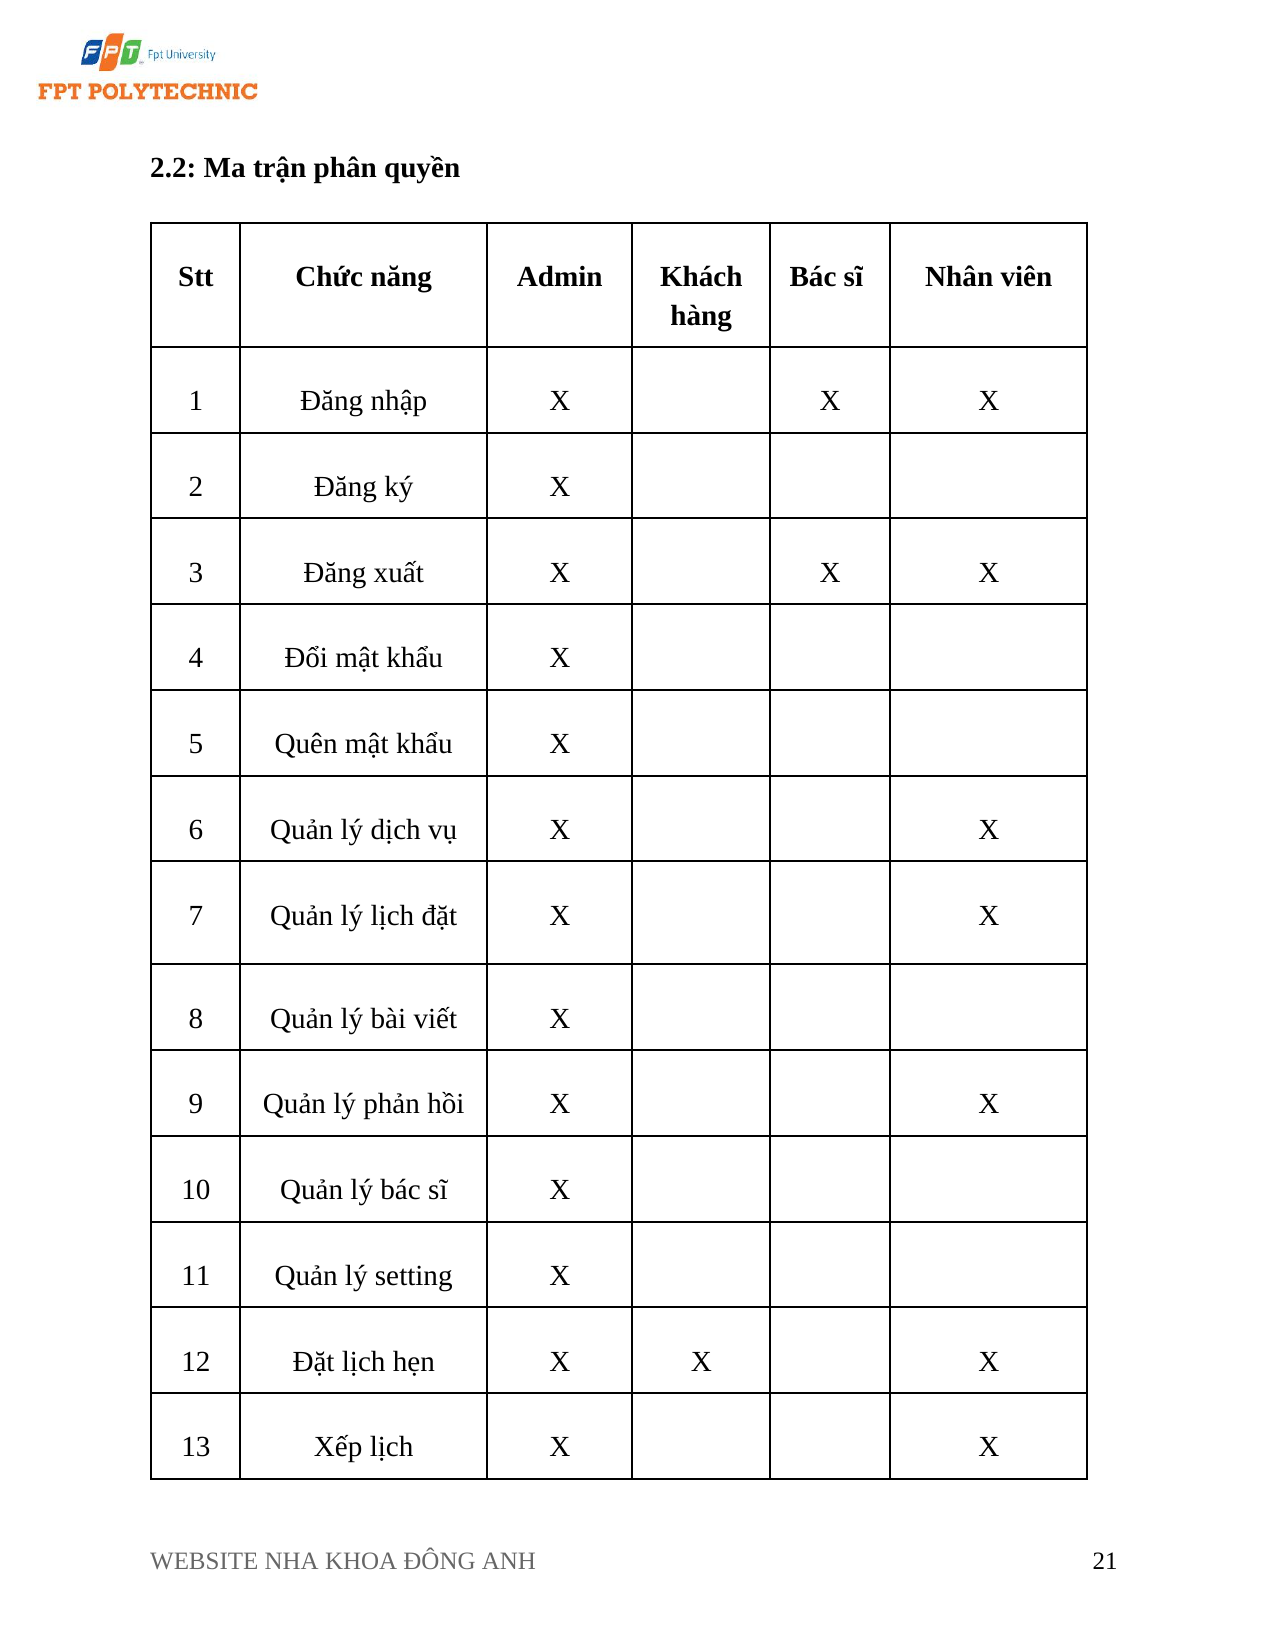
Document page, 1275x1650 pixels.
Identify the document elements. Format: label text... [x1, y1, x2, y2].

table_cell X [891, 862, 1086, 963]
table_cell [771, 691, 889, 774]
table_cell Quản lý dịch vụ [241, 777, 486, 860]
table_cell [633, 1223, 769, 1306]
table_cell Quên mật khẩu [241, 691, 486, 774]
table_cell [891, 605, 1086, 689]
table_cell X [488, 605, 631, 689]
table_cell [891, 434, 1086, 517]
table_cell Quản lý bác sĩ [241, 1137, 486, 1221]
table_cell X [488, 777, 631, 860]
table_cell X [771, 519, 889, 603]
table_header Admin [488, 224, 631, 346]
table_cell Đổi mật khẩu [241, 605, 486, 689]
table_cell [771, 1051, 889, 1135]
subtitle 2.2: Ma trận phân quyền [150, 150, 1125, 183]
picture [36, 18, 259, 127]
table_cell [633, 862, 769, 963]
table_cell 7 [152, 862, 239, 963]
table_cell 8 [152, 965, 239, 1049]
table_cell X [891, 519, 1086, 603]
table_cell X [488, 965, 631, 1049]
table_cell [891, 1223, 1086, 1306]
table_cell Quản lý lịch đặt [241, 862, 486, 963]
table_cell 13 [152, 1394, 239, 1478]
table_cell 5 [152, 691, 239, 774]
table_cell X [488, 519, 631, 603]
table_cell 6 [152, 777, 239, 860]
table_cell 3 [152, 519, 239, 603]
table_cell [633, 1394, 769, 1478]
table_cell [771, 862, 889, 963]
table_cell [633, 605, 769, 689]
table_cell [633, 691, 769, 774]
table_cell Xếp lịch [241, 1394, 486, 1478]
table_cell X [488, 1394, 631, 1478]
table_cell [891, 965, 1086, 1049]
table_cell Quản lý bài viết [241, 965, 486, 1049]
table_cell Đăng xuất [241, 519, 486, 603]
table_cell 4 [152, 605, 239, 689]
table_cell X [891, 1394, 1086, 1478]
table_header Stt [152, 224, 239, 346]
table_header Khách hàng [633, 224, 769, 346]
table_cell [771, 965, 889, 1049]
table_cell [771, 1394, 889, 1478]
table_cell X [891, 1051, 1086, 1135]
table_cell 12 [152, 1308, 239, 1392]
table_cell [771, 605, 889, 689]
table_cell 2 [152, 434, 239, 517]
table_cell [771, 1308, 889, 1392]
table_cell [891, 1137, 1086, 1221]
table_cell Đặt lịch hẹn [241, 1308, 486, 1392]
table_cell [633, 1137, 769, 1221]
table_cell X [488, 1051, 631, 1135]
table_cell [891, 691, 1086, 774]
table_cell X [488, 1137, 631, 1221]
table_cell [771, 434, 889, 517]
table_cell X [488, 348, 631, 432]
table_cell X [488, 1308, 631, 1392]
table_header Chức năng [241, 224, 486, 346]
table_cell X [488, 434, 631, 517]
table_header Bác sĩ [771, 224, 889, 346]
table_cell X [891, 348, 1086, 432]
table_cell [633, 519, 769, 603]
table_cell Quản lý phản hồi [241, 1051, 486, 1135]
table_cell X [633, 1308, 769, 1392]
table_cell X [488, 862, 631, 963]
table_cell 9 [152, 1051, 239, 1135]
table_cell [633, 777, 769, 860]
table_cell [633, 965, 769, 1049]
table_cell [771, 1137, 889, 1221]
table_cell X [488, 1223, 631, 1306]
table_cell X [488, 691, 631, 774]
table_cell X [891, 1308, 1086, 1392]
table_header Nhân viên [891, 224, 1086, 346]
table_cell Quản lý setting [241, 1223, 486, 1306]
table_cell [771, 1223, 889, 1306]
table_cell X [891, 777, 1086, 860]
table_cell 10 [152, 1137, 239, 1221]
table_cell X [771, 348, 889, 432]
table_cell [633, 348, 769, 432]
table_cell [633, 434, 769, 517]
table_cell Đăng nhập [241, 348, 486, 432]
table_cell [633, 1051, 769, 1135]
table_cell 11 [152, 1223, 239, 1306]
table_cell [771, 777, 889, 860]
table_cell Đăng ký [241, 434, 486, 517]
table_cell 1 [152, 348, 239, 432]
